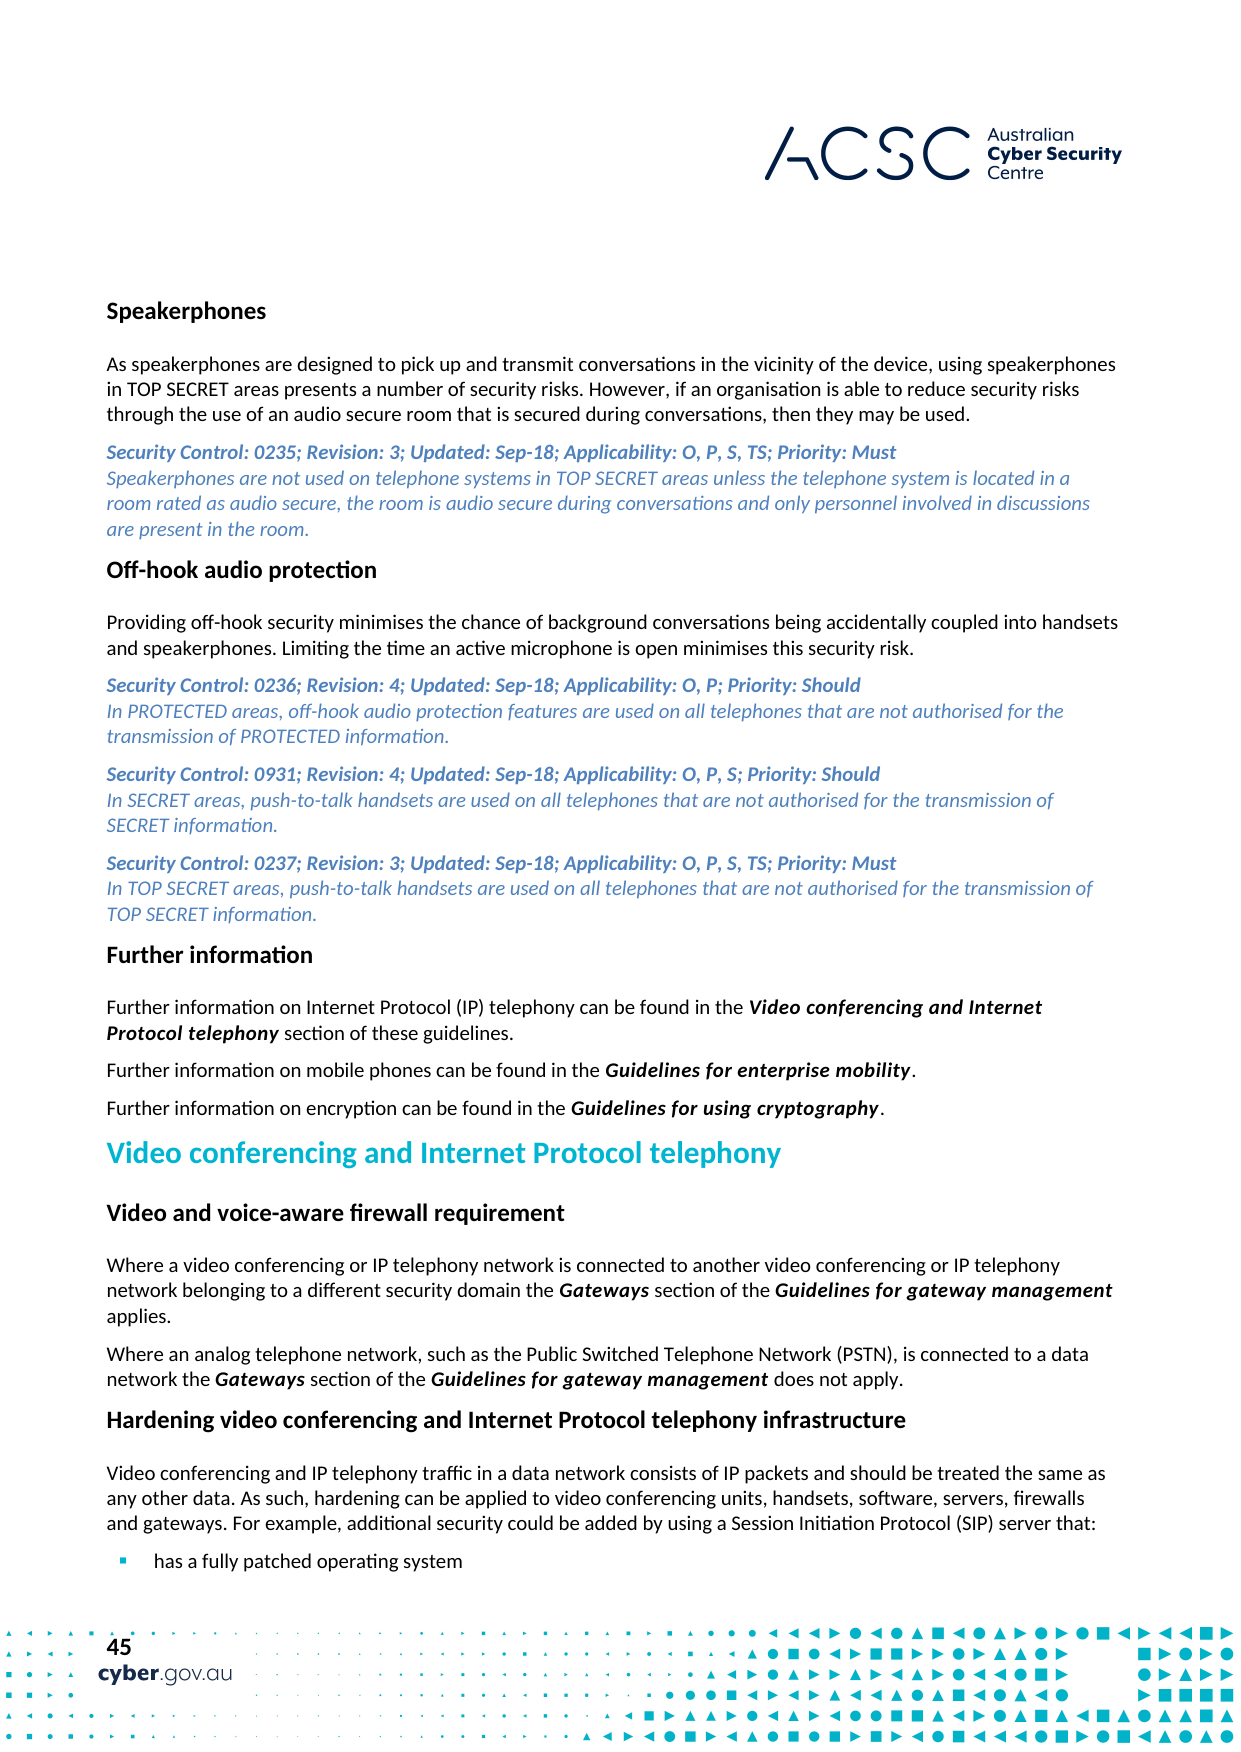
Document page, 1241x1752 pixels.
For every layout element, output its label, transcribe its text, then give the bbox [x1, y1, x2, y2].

text Where a video conferencing or IP telephony network is connected to another video conferencing or IP telephony network belonging to a different security domain the Gateways section of the Guidelines for gateway management applies. [106, 1252, 1122, 1328]
text Providing off-hook security minimises the chance of background conversations being accidentally coupled into handsets and speakerphones. Limiting the time an active microphone is open minimises this security risk. [106, 609, 1122, 660]
subtitle Video and voice-aware firewall requirement [106, 1197, 1122, 1227]
subtitle Further information [106, 939, 1122, 969]
subtitle Hardening video conferencing and Internet Protocol telephony infrastructure [106, 1404, 1122, 1435]
text Further information on encryption can be found in the Guidelines for using cryptography. [106, 1096, 1122, 1121]
picture [0, 1624, 1237, 1747]
text has a fully patched operating system [118, 1548, 1122, 1574]
picture [0, 0, 1240, 317]
text As speakerphones are designed to pick up and transmit conversations in the vicinity of the device, using speakerphones in TOP SECRET areas presents a number of security risks. However, if an organisation is able to reduce security risks through the use of an audio secure room that is secured during conversations, then they may be used. [106, 351, 1122, 427]
text Security Control: 0235; Revision: 3; Updated: Sep-18; Applicability: O, P, S, TS; Priority: Must Speakerphones are not used on telephone systems in TOP SECRET areas unless the telephone system is located in a room rated as audio secure, the room is audio secure during conversations and only personnel involved in discussions are present in the room. [106, 439, 1122, 541]
text Further information on mobile phones can be found in the Guidelines for enterprise mobility. [106, 1058, 1122, 1083]
text Security Control: 0237; Revision: 3; Updated: Sep-18; Applicability: O, P, S, TS; Priority: Must In TOP SECRET areas, push-to-talk handsets are used on all telephones that are not authorised for the transmission of TOP SECRET information. [106, 850, 1122, 926]
subtitle Off-hook audio protection [106, 554, 1122, 584]
text Security Control: 0931; Revision: 4; Updated: Sep-18; Applicability: O, P, S; Priority: Should In SECRET areas, push-to-talk handsets are used on all telephones that are not authorised for the transmission of SECRET information. [106, 761, 1122, 838]
text Where an analog telephone network, such as the Public Switched Telephone Network (PSTN), is connected to a data network the Gateways section of the Guidelines for gateway management does not apply. [106, 1341, 1122, 1392]
text Further information on Internet Protocol (IP) telephony can be found in the Video conferencing and Internet Protocol telephony section of these guidelines. [106, 994, 1122, 1045]
subtitle Video conferencing and Internet Protocol telephony [106, 1133, 1122, 1172]
text Security Control: 0236; Revision: 4; Updated: Sep-18; Applicability: O, P; Priority: Should In PROTECTED areas, off-hook audio protection features are used on all telephones that are not authorised for the transmission of PROTECTED information. [106, 673, 1122, 749]
text Video conferencing and IP telephony traffic in a data network consists of IP packets and should be treated the same as any other data. As such, hardening can be applied to video conferencing units, handsets, software, servers, firewalls and gateways. For example, additional security could be added by using a Session Initiation Protocol (SIP) server that: [106, 1460, 1122, 1536]
subtitle Speakerphones [106, 295, 1122, 326]
